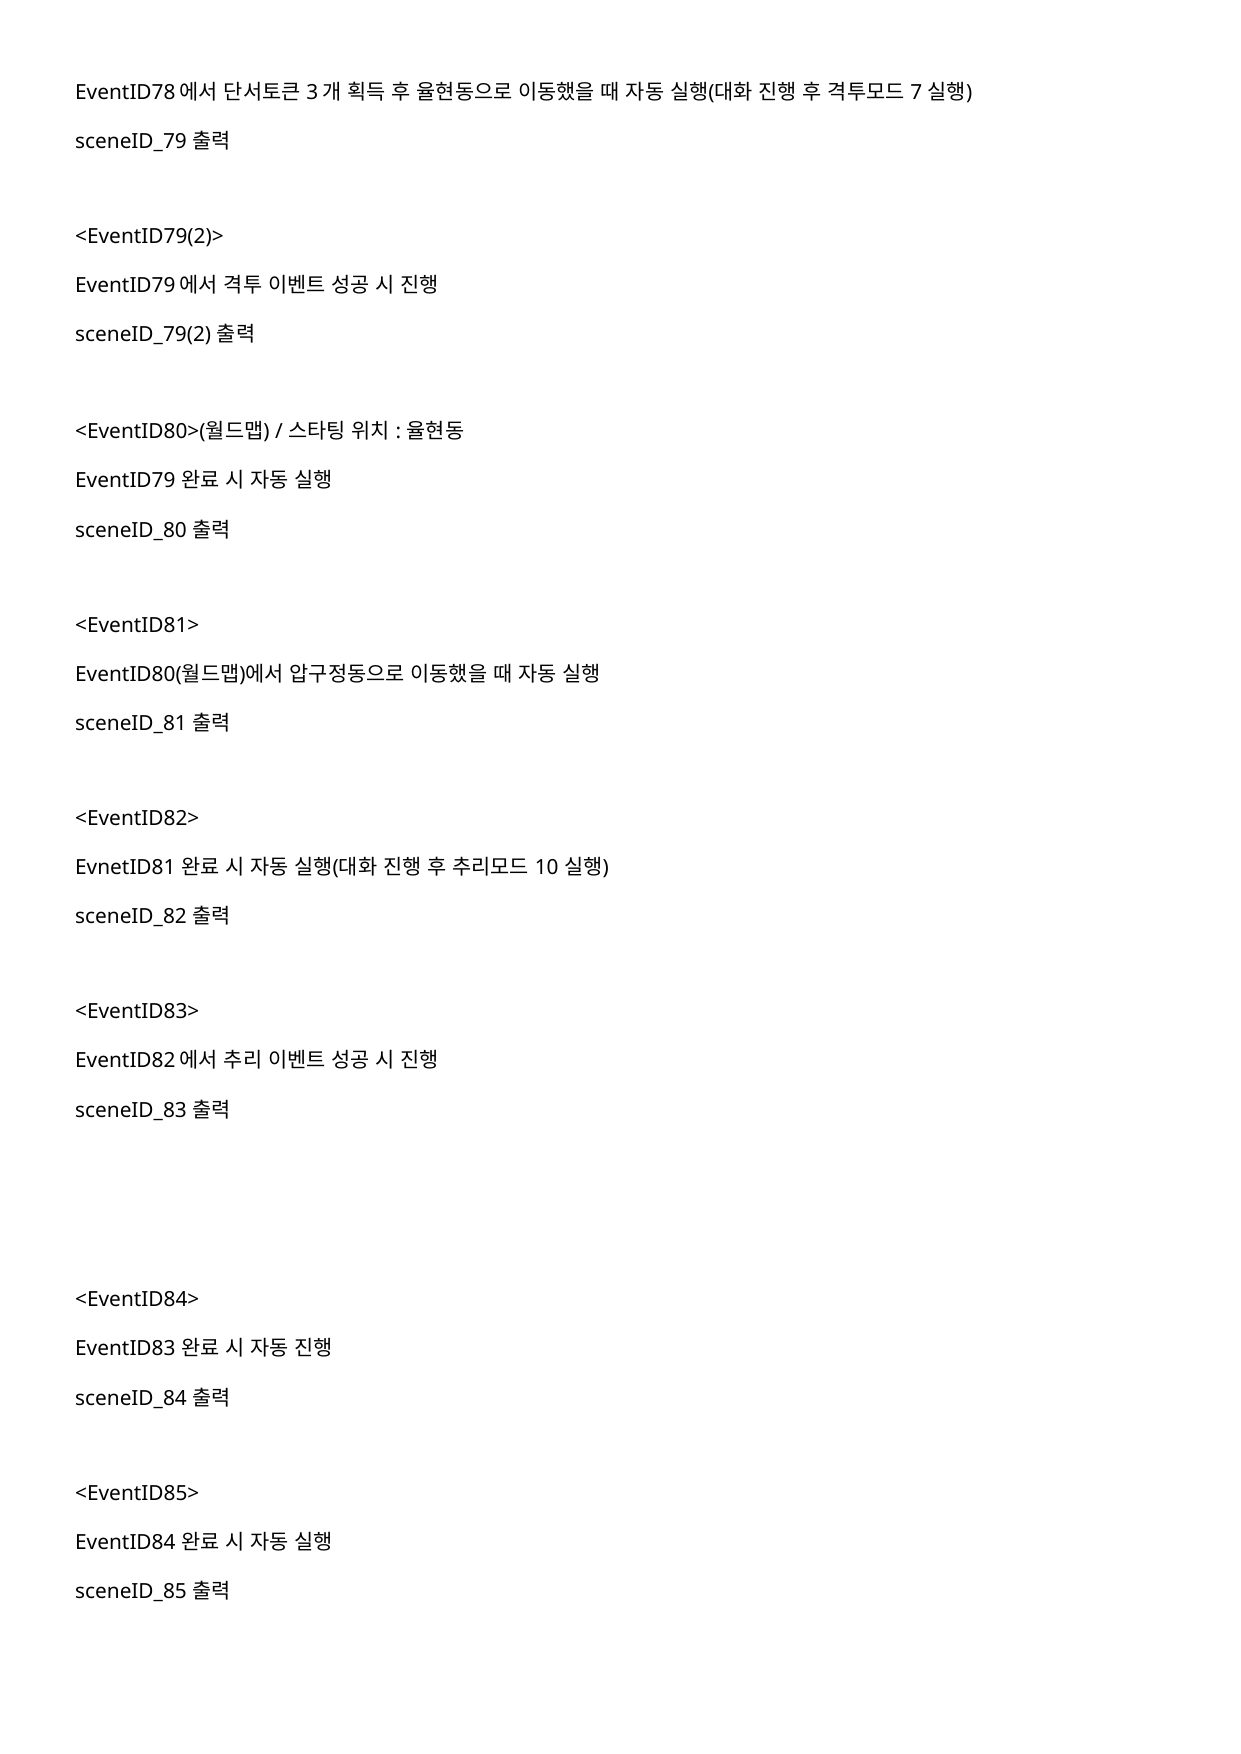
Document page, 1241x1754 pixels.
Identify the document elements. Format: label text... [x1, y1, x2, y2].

text sceneID_85 출력 [75, 1574, 1165, 1605]
text <EventID81> [75, 610, 1165, 638]
text sceneID_79 출력 [75, 124, 1165, 155]
text <EventID84> [75, 1284, 1165, 1313]
text sceneID_83 출력 [75, 1093, 1165, 1123]
text EventID80(월드맵)에서 압구정동으로 이동했을 때 자동 실행 [75, 657, 1165, 687]
text sceneID_81 출력 [75, 706, 1165, 737]
text <EventID83> [75, 996, 1165, 1025]
text EventID79에서 격투 이벤트 성공 시 진행 [75, 268, 1165, 299]
text EventID84 완료 시 자동 실행 [75, 1525, 1165, 1555]
text <EventID85> [75, 1478, 1165, 1506]
text sceneID_84 출력 [75, 1381, 1165, 1411]
text EventID83 완료 시 자동 진행 [75, 1332, 1165, 1362]
text <EventID82> [75, 803, 1165, 832]
text sceneID_82 출력 [75, 900, 1165, 930]
text sceneID_79(2) 출력 [75, 318, 1165, 348]
text <EventID79(2)> [75, 221, 1165, 249]
text sceneID_80 출력 [75, 513, 1165, 543]
text EventID79 완료 시 자동 실행 [75, 464, 1165, 494]
text EventID82에서 추리 이벤트 성공 시 진행 [75, 1044, 1165, 1074]
text EventID78에서 단서토큰 3개 획득 후 율현동으로 이동했을 때 자동 실행(대화 진행 후 격투모드 7 실행) [75, 75, 1165, 105]
text <EventID80>(월드맵) / 스타팅 위치 : 율현동 [75, 414, 1165, 445]
text EvnetID81 완료 시 자동 실행(대화 진행 후 추리모드 10 실행) [75, 850, 1165, 881]
